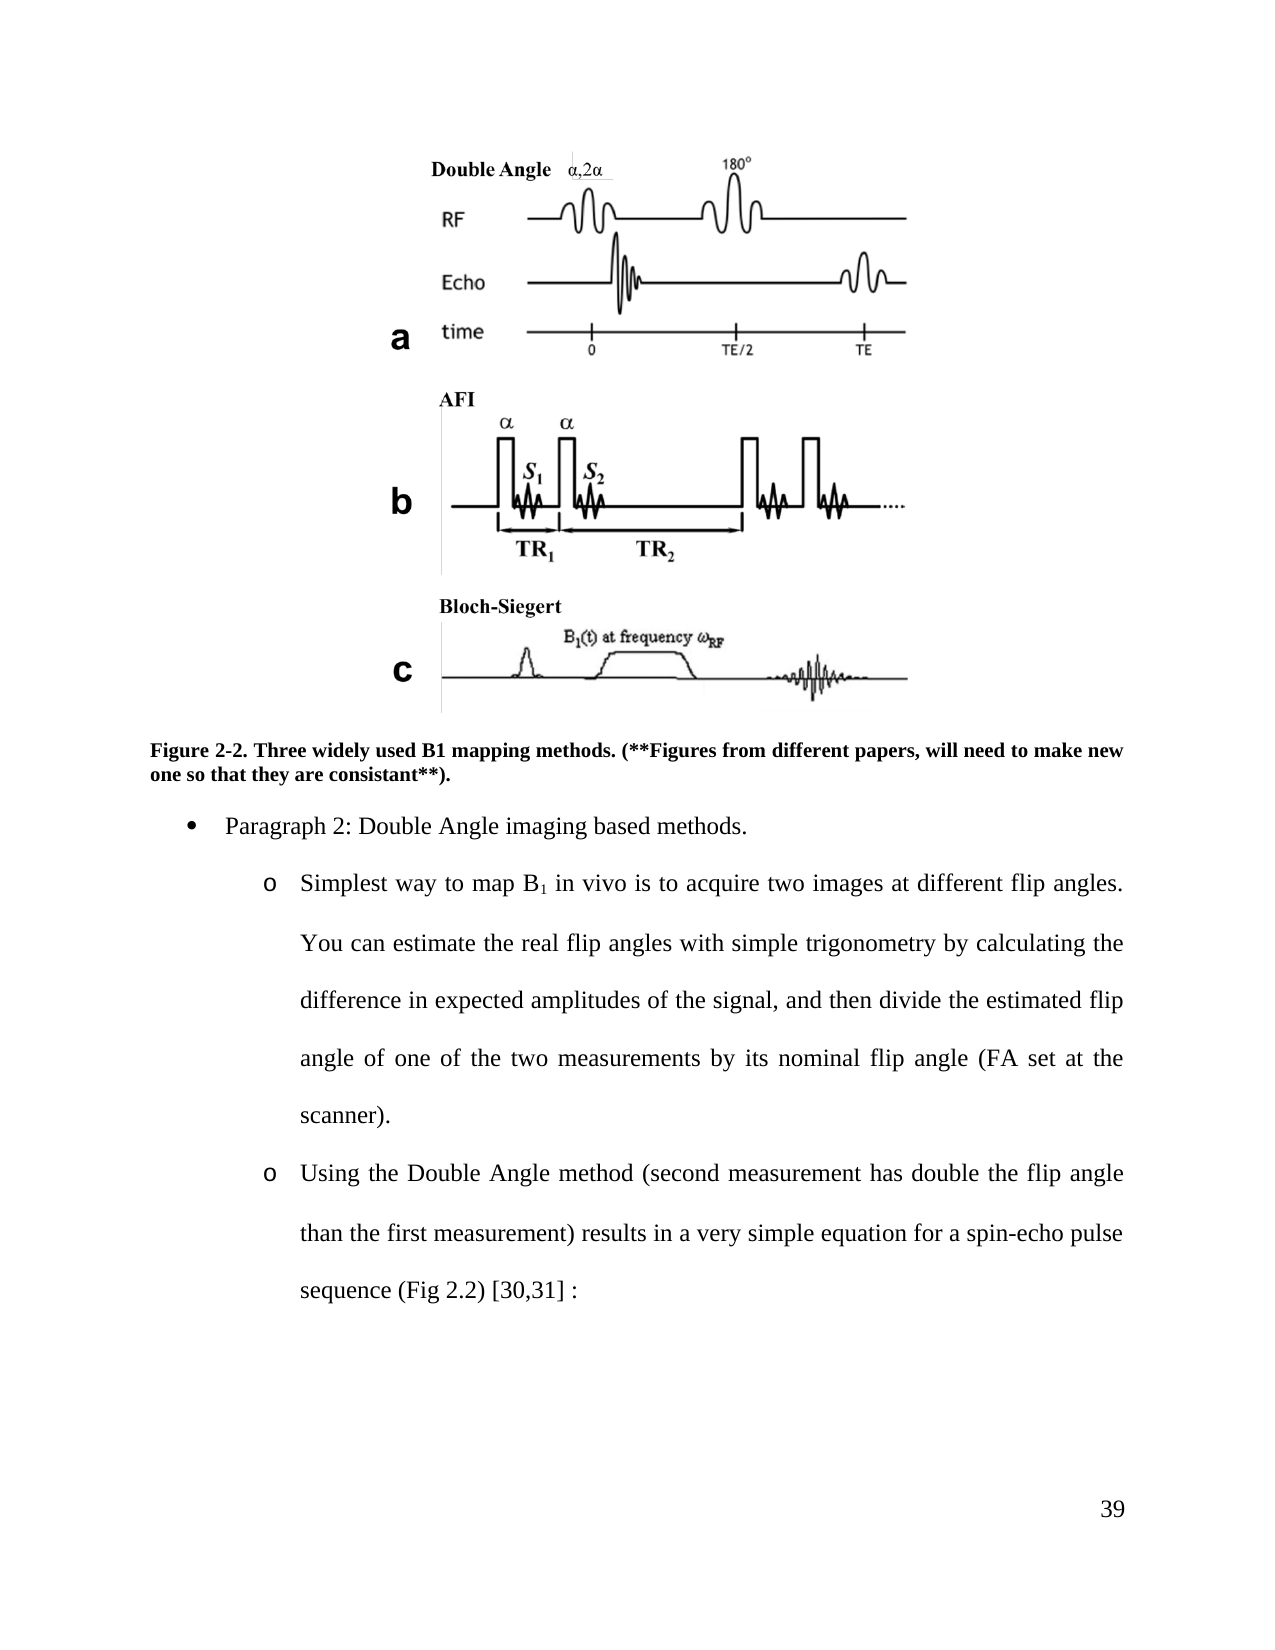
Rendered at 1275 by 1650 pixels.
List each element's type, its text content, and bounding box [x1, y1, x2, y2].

list Simplest way to map B1 in vivo is to acquire two images at different flip angles. You can estimate the real flip angles with simple trigonometry by calculating the difference in expected amplitudes of the signal, and then divide the estimated flip angle of one of the two measurements by its nominal flip angle (FA set at the scanner). [262, 868, 1125, 1129]
list Paragraph 2: Double Angle imaging based methods. [187, 811, 1125, 840]
list Using the Double Angle method (second measurement has double the flip angle than the first measurement) results in a very simple equation for a spin-echo pulse sequence (Fig 2.2) [30,31] : [262, 1158, 1125, 1304]
picture [367, 150, 908, 713]
